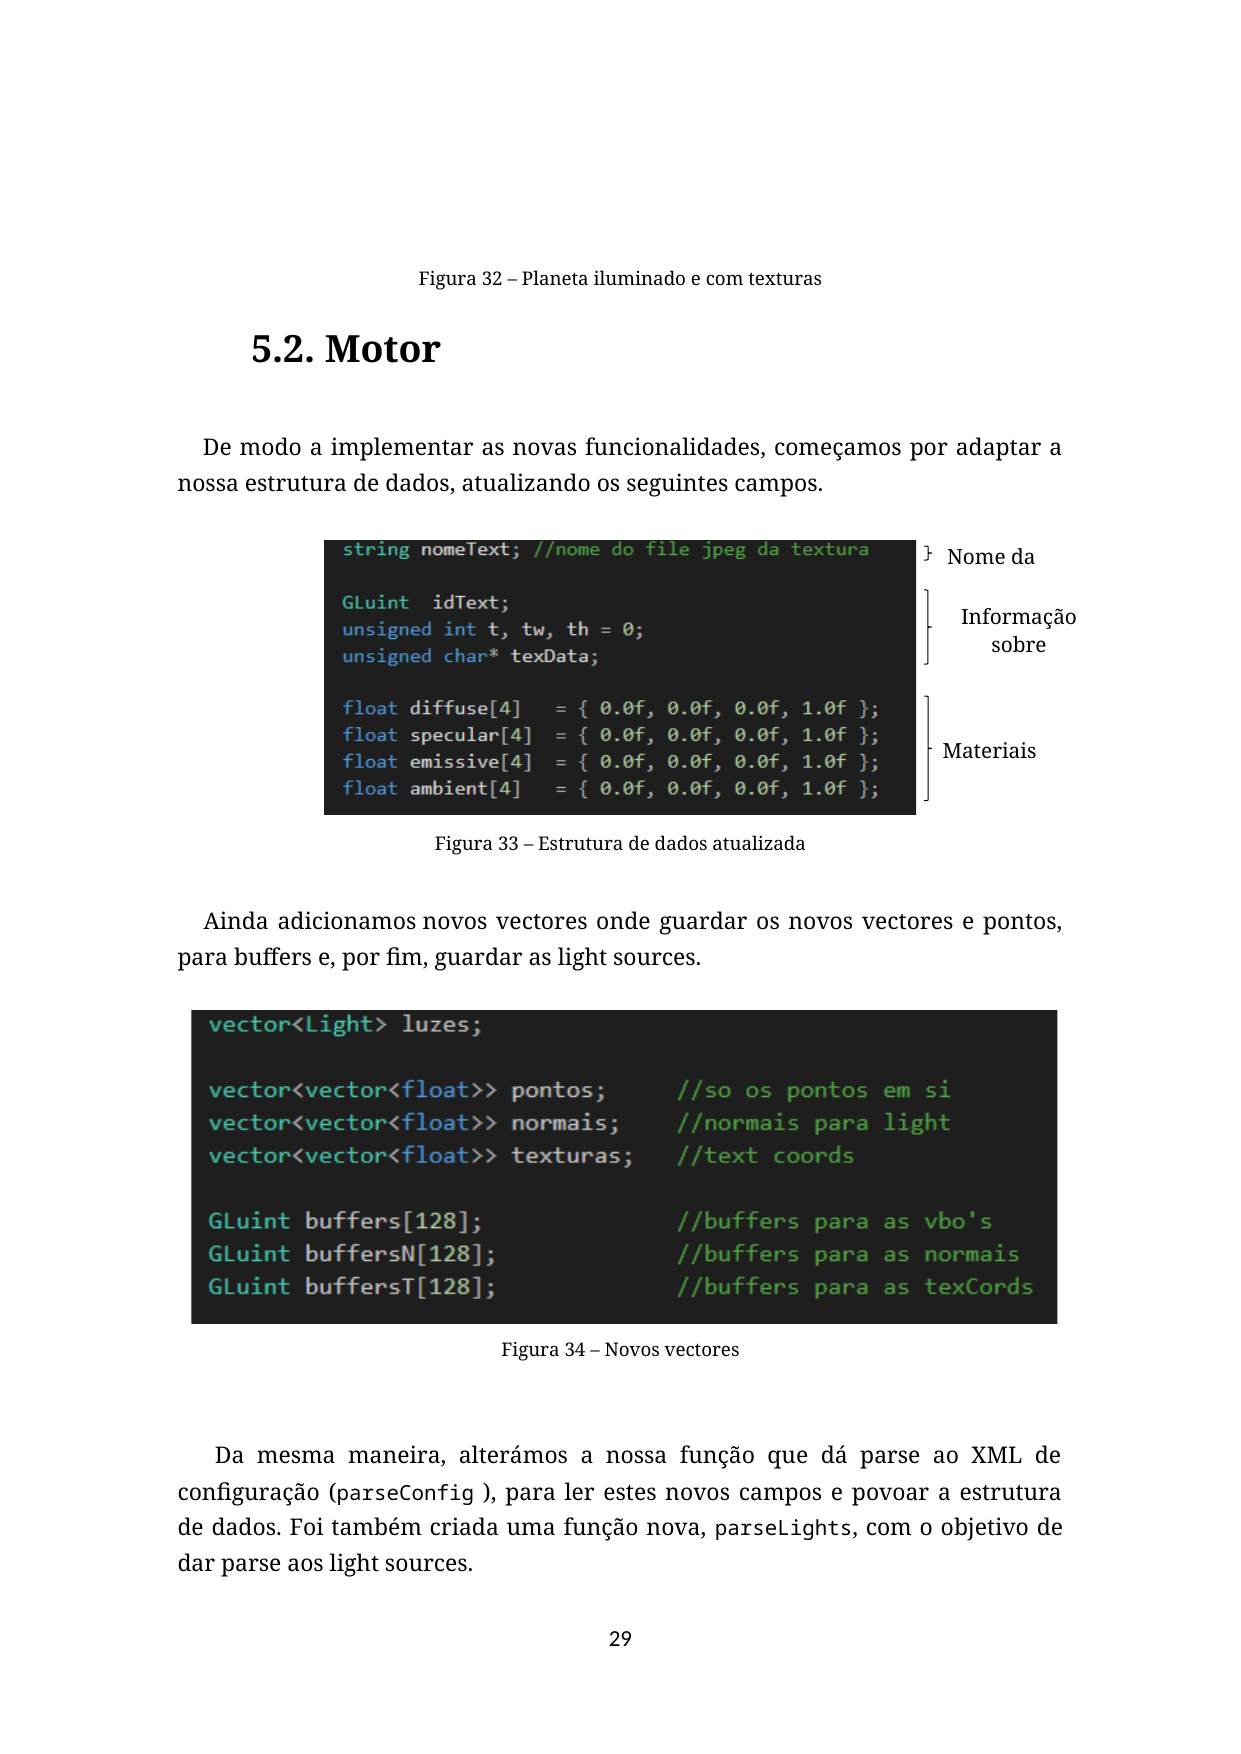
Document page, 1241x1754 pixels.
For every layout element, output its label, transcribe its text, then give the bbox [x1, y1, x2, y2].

text Da mesma maneira, alterámos a nossa função que dá parse ao XML de configuração (parseConfig ), para ler estes novos campos e povoar a estrutura de dados. Foi também criada uma função nova, parseLights, com o objetivo de dar parse aos light sources. [177, 1439, 1063, 1578]
picture [191, 1010, 1058, 1324]
subtitle 5.2. Motor [177, 322, 1063, 373]
picture [324, 540, 917, 815]
text Ainda adicionamos novos vectores onde guardar os novos vectores e pontos, para buffers e, por fim, guardar as light sources. [177, 905, 1063, 972]
text De modo a implementar as novas funcionalidades, começamos por adaptar a nossa estrutura de dados, atualizando os seguintes campos. [177, 431, 1063, 498]
